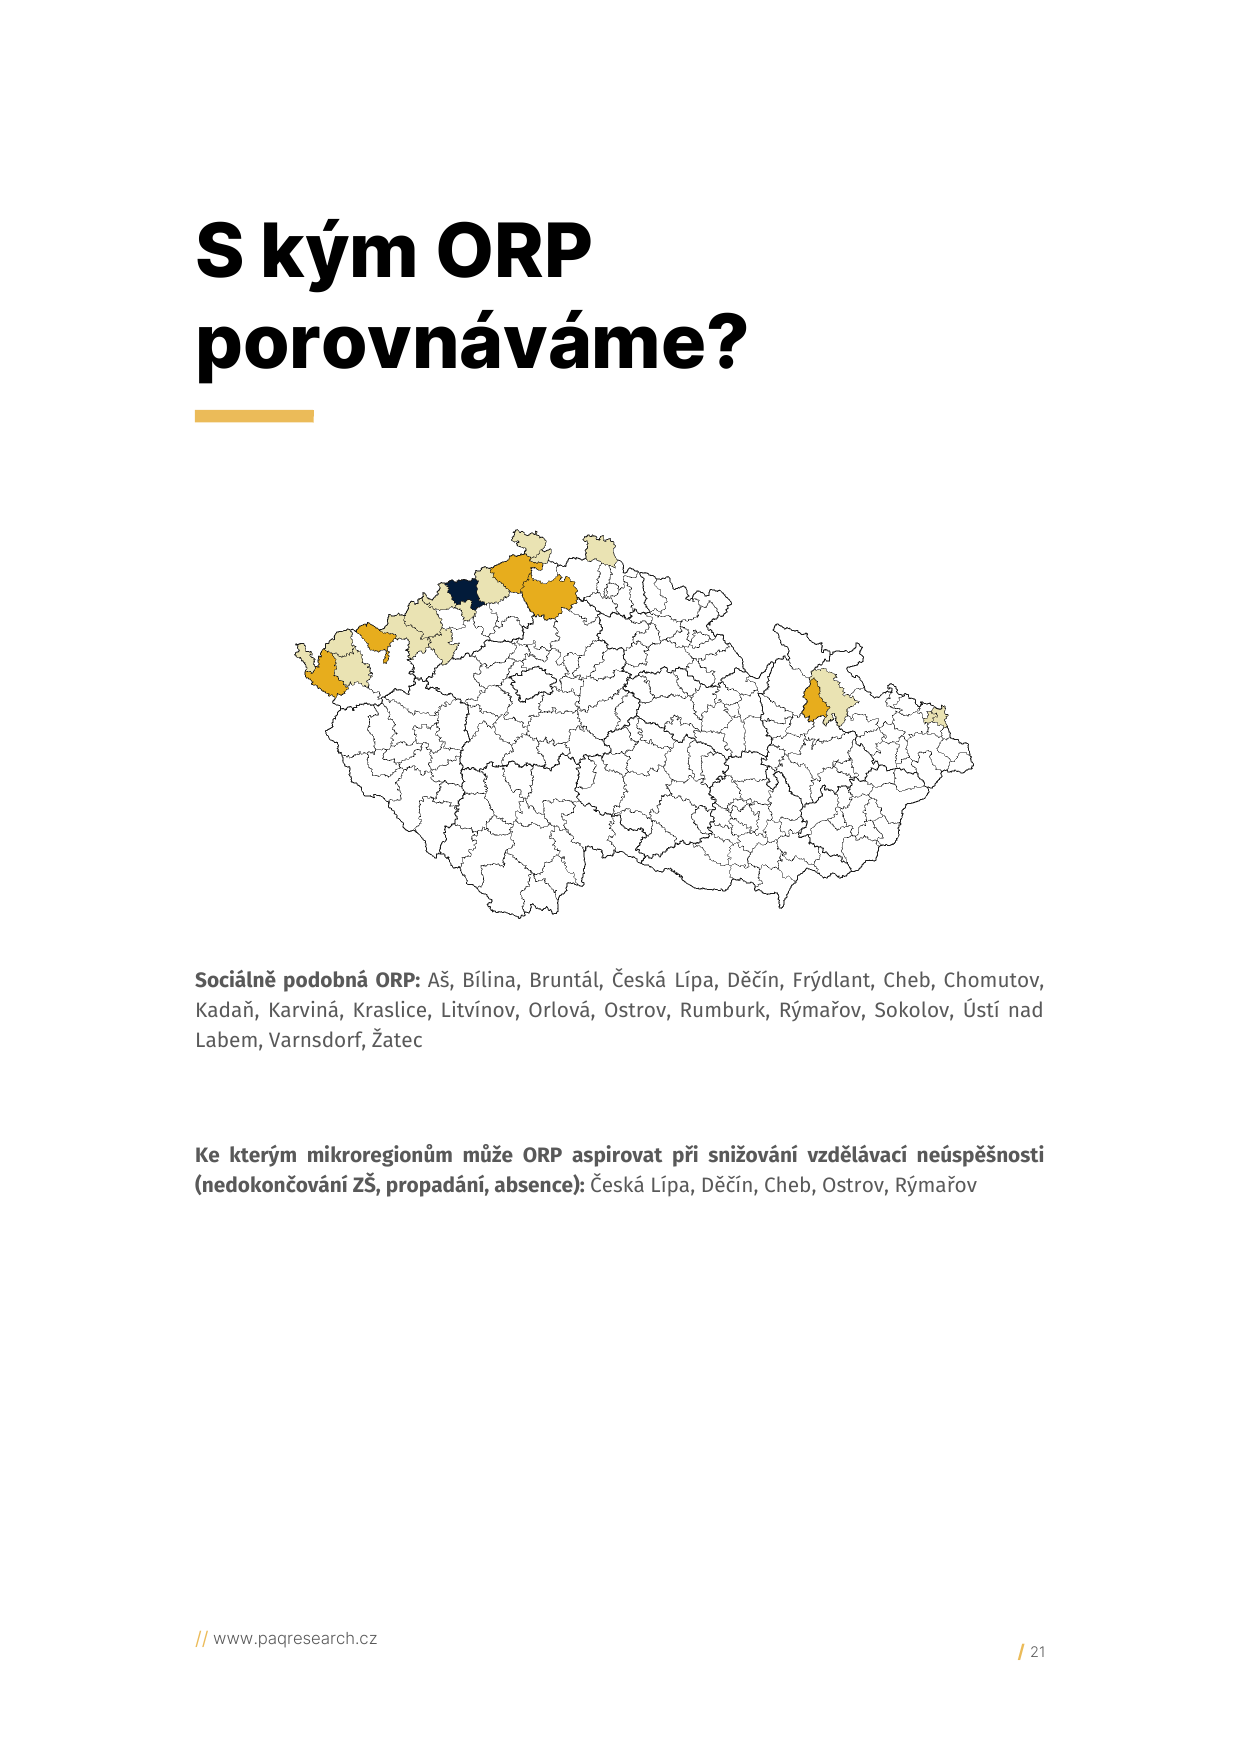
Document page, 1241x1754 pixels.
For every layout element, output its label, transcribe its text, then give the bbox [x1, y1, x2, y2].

text Sociálně podobná ORP: Aš, Bílina, Bruntál, Česká Lípa, Děčín, Frýdlant, Cheb, Chomutov, Kadaň, Karviná, Kraslice, Litvínov, Orlová, Ostrov, Rumburk, Rýmařov, Sokolov, Ústí nad Labem, Varnsdorf, Žatec [195, 962, 1045, 1053]
picture [194, 461, 1068, 946]
text Ke kterým mikroregionům může ORP aspirovat při snižování vzdělávací neúspěšnosti (nedokončování ZŠ, propadání, absence): Česká Lípa, Děčín, Cheb, Ostrov, Rýmařov [195, 1137, 1045, 1198]
subtitle S kým ORP porovnáváme? [195, 205, 1045, 386]
